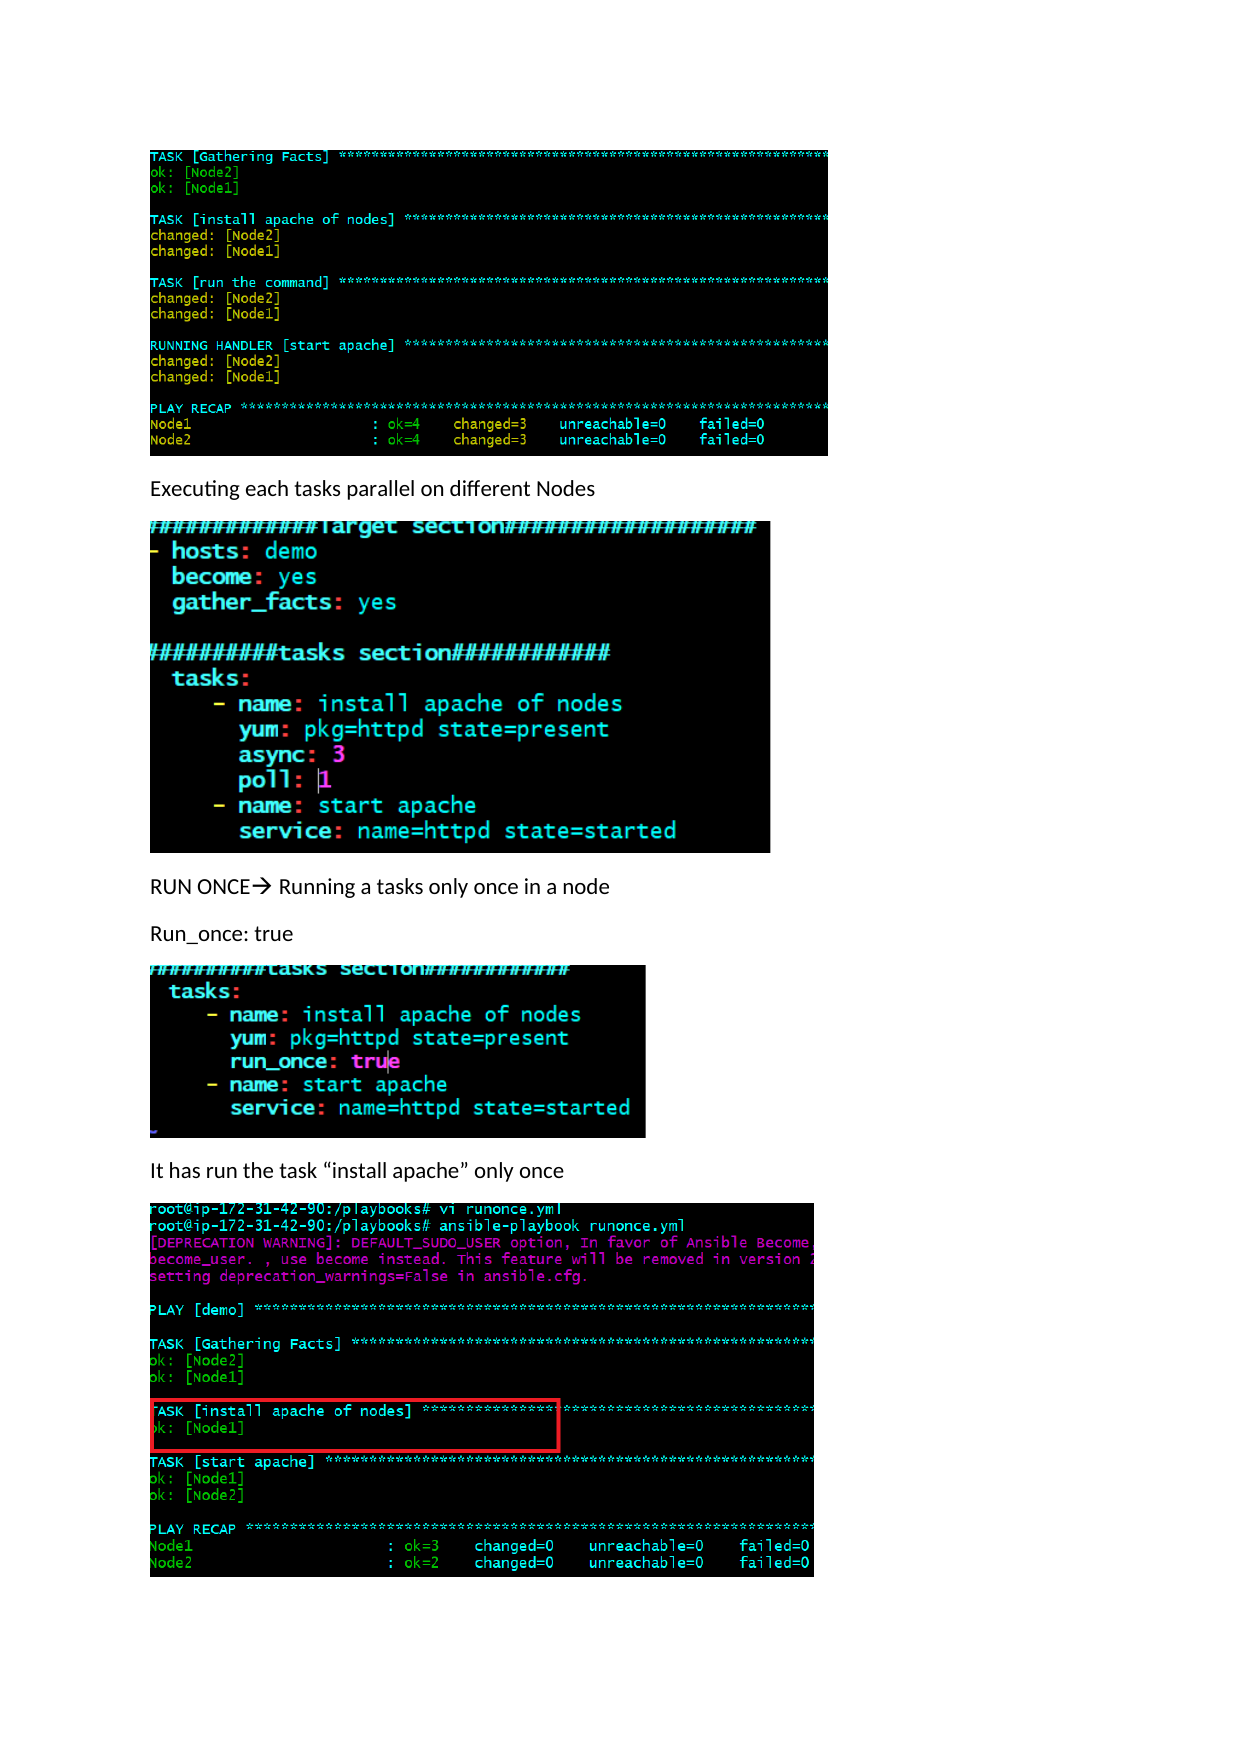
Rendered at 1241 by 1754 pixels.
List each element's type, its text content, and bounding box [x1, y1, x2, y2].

picture [150, 1203, 814, 1577]
text Executing each tasks parallel on different Nodes [150, 474, 1090, 502]
picture [150, 150, 828, 456]
text Run_once: true [150, 919, 1090, 947]
text It has run the task “install apache” only once [150, 1156, 1090, 1184]
picture [150, 965, 646, 1138]
text RUN ONCE Running a tasks only once in a node [150, 872, 1090, 900]
picture [150, 521, 771, 853]
